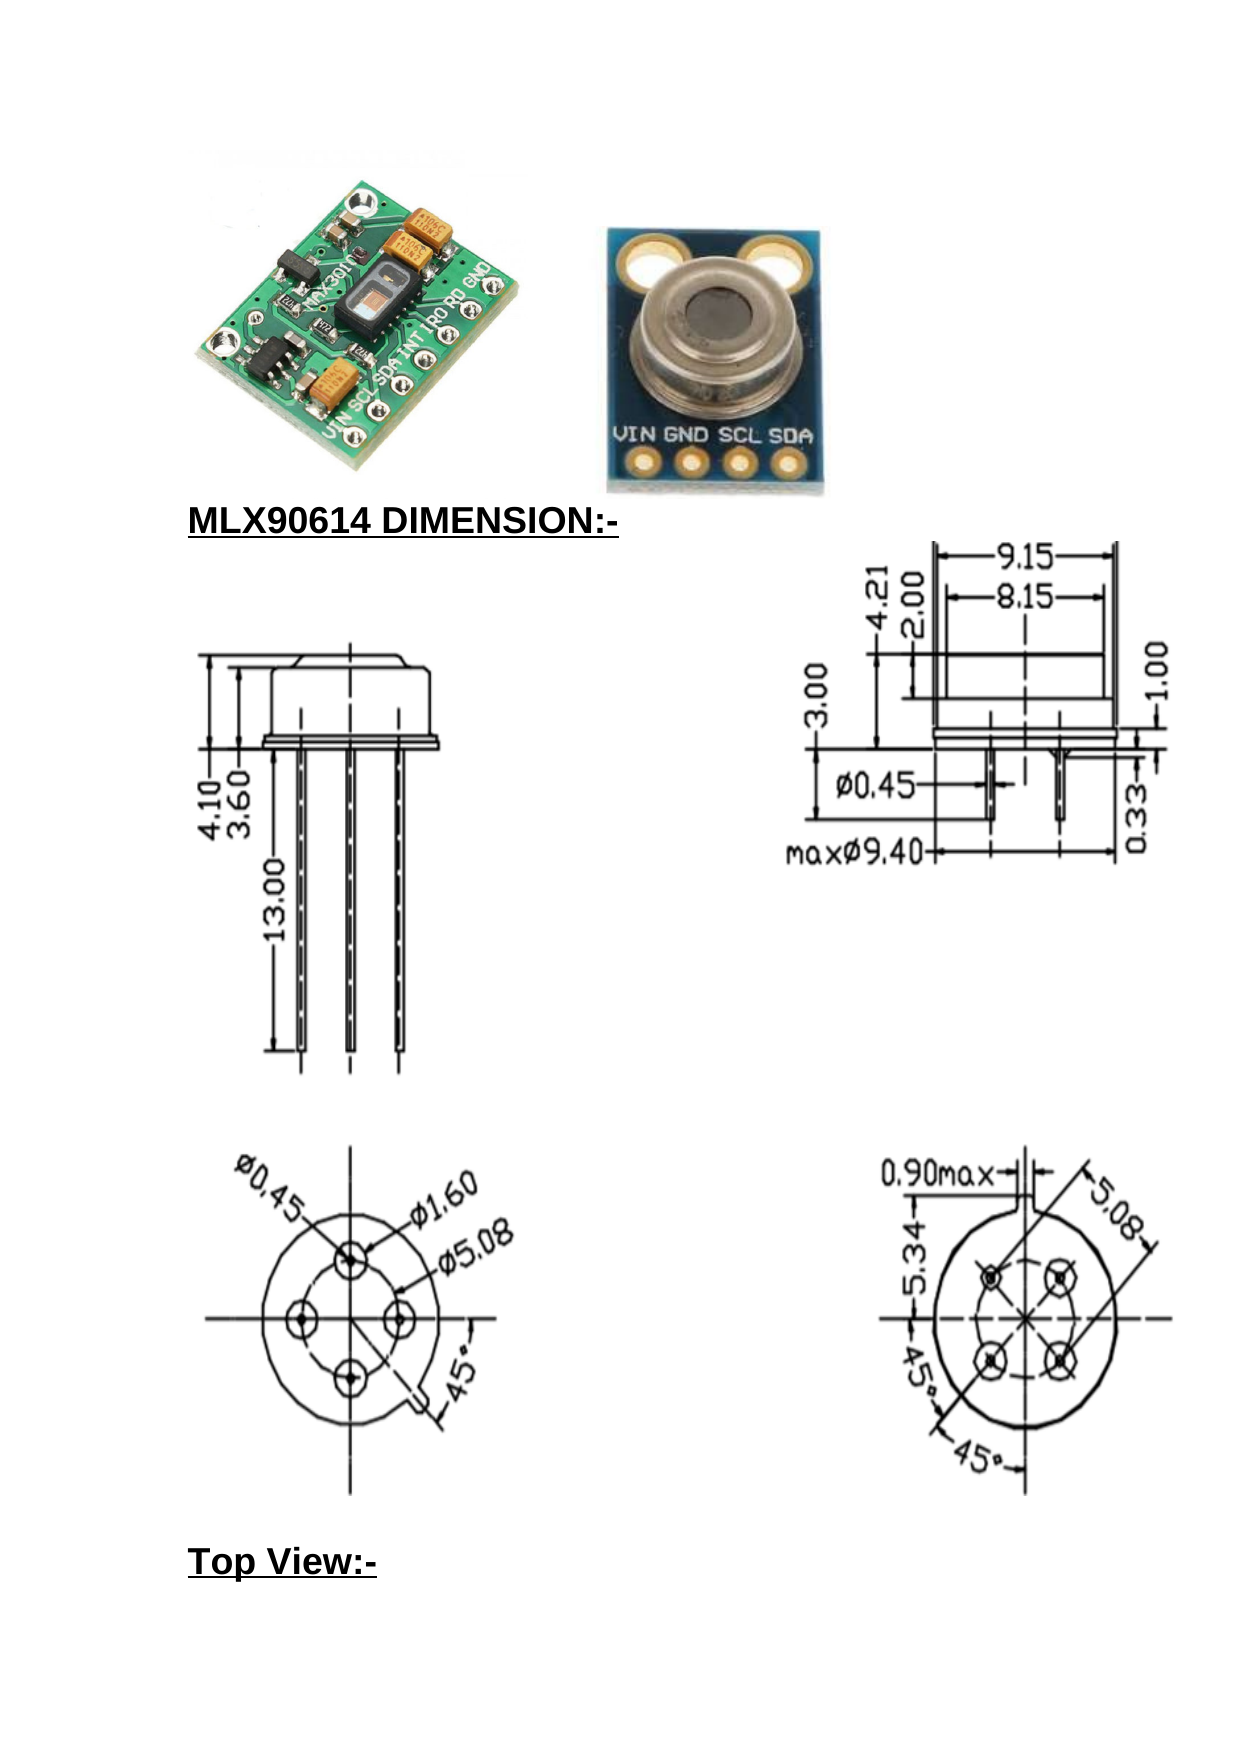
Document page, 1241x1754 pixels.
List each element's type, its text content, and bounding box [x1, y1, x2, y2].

picture [187, 541, 1177, 1496]
picture [187, 150, 528, 499]
text Top View:- [187, 1539, 1053, 1582]
text MLX90614 DIMENSION:- [187, 499, 1053, 541]
picture [573, 226, 860, 499]
